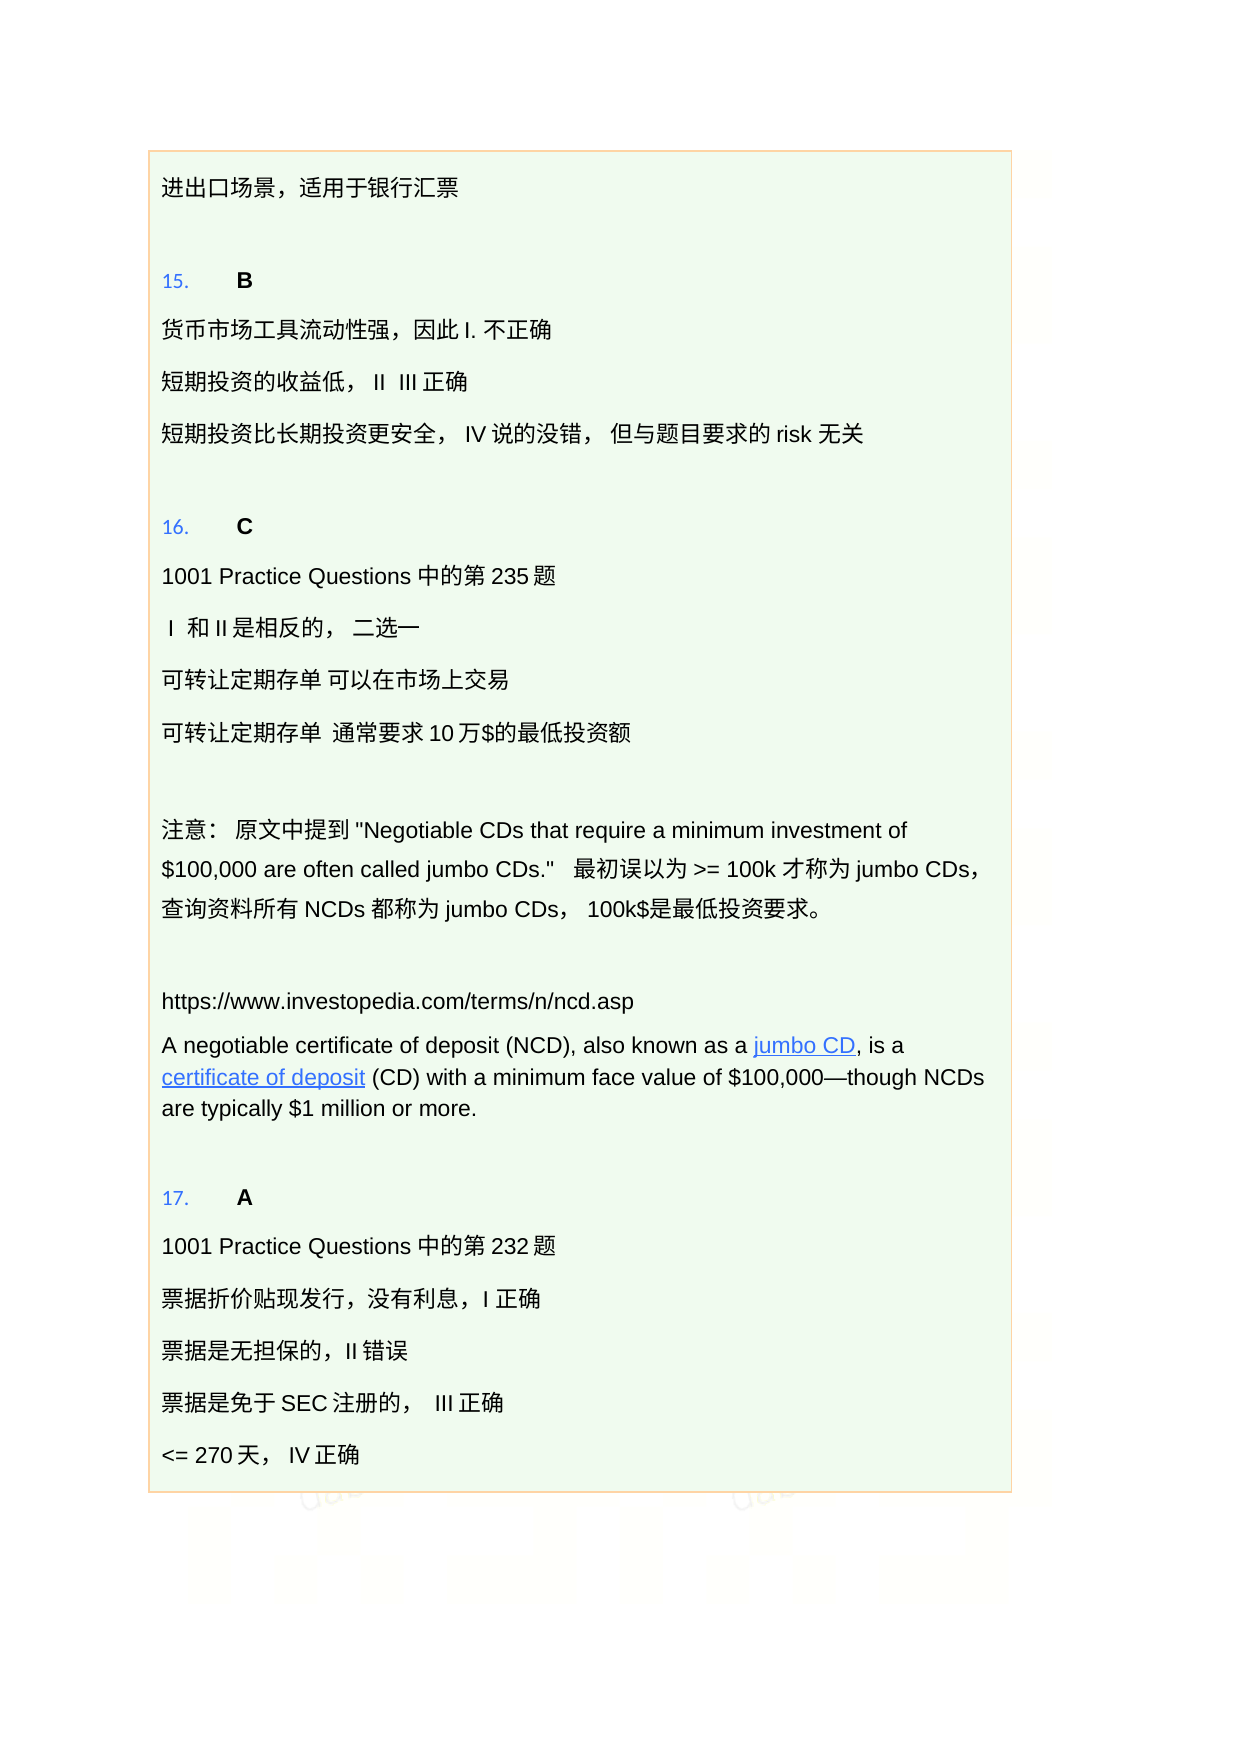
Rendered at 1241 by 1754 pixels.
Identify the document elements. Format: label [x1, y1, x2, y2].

table_header [150, 152, 1011, 1491]
picture [188, 150, 1052, 1604]
